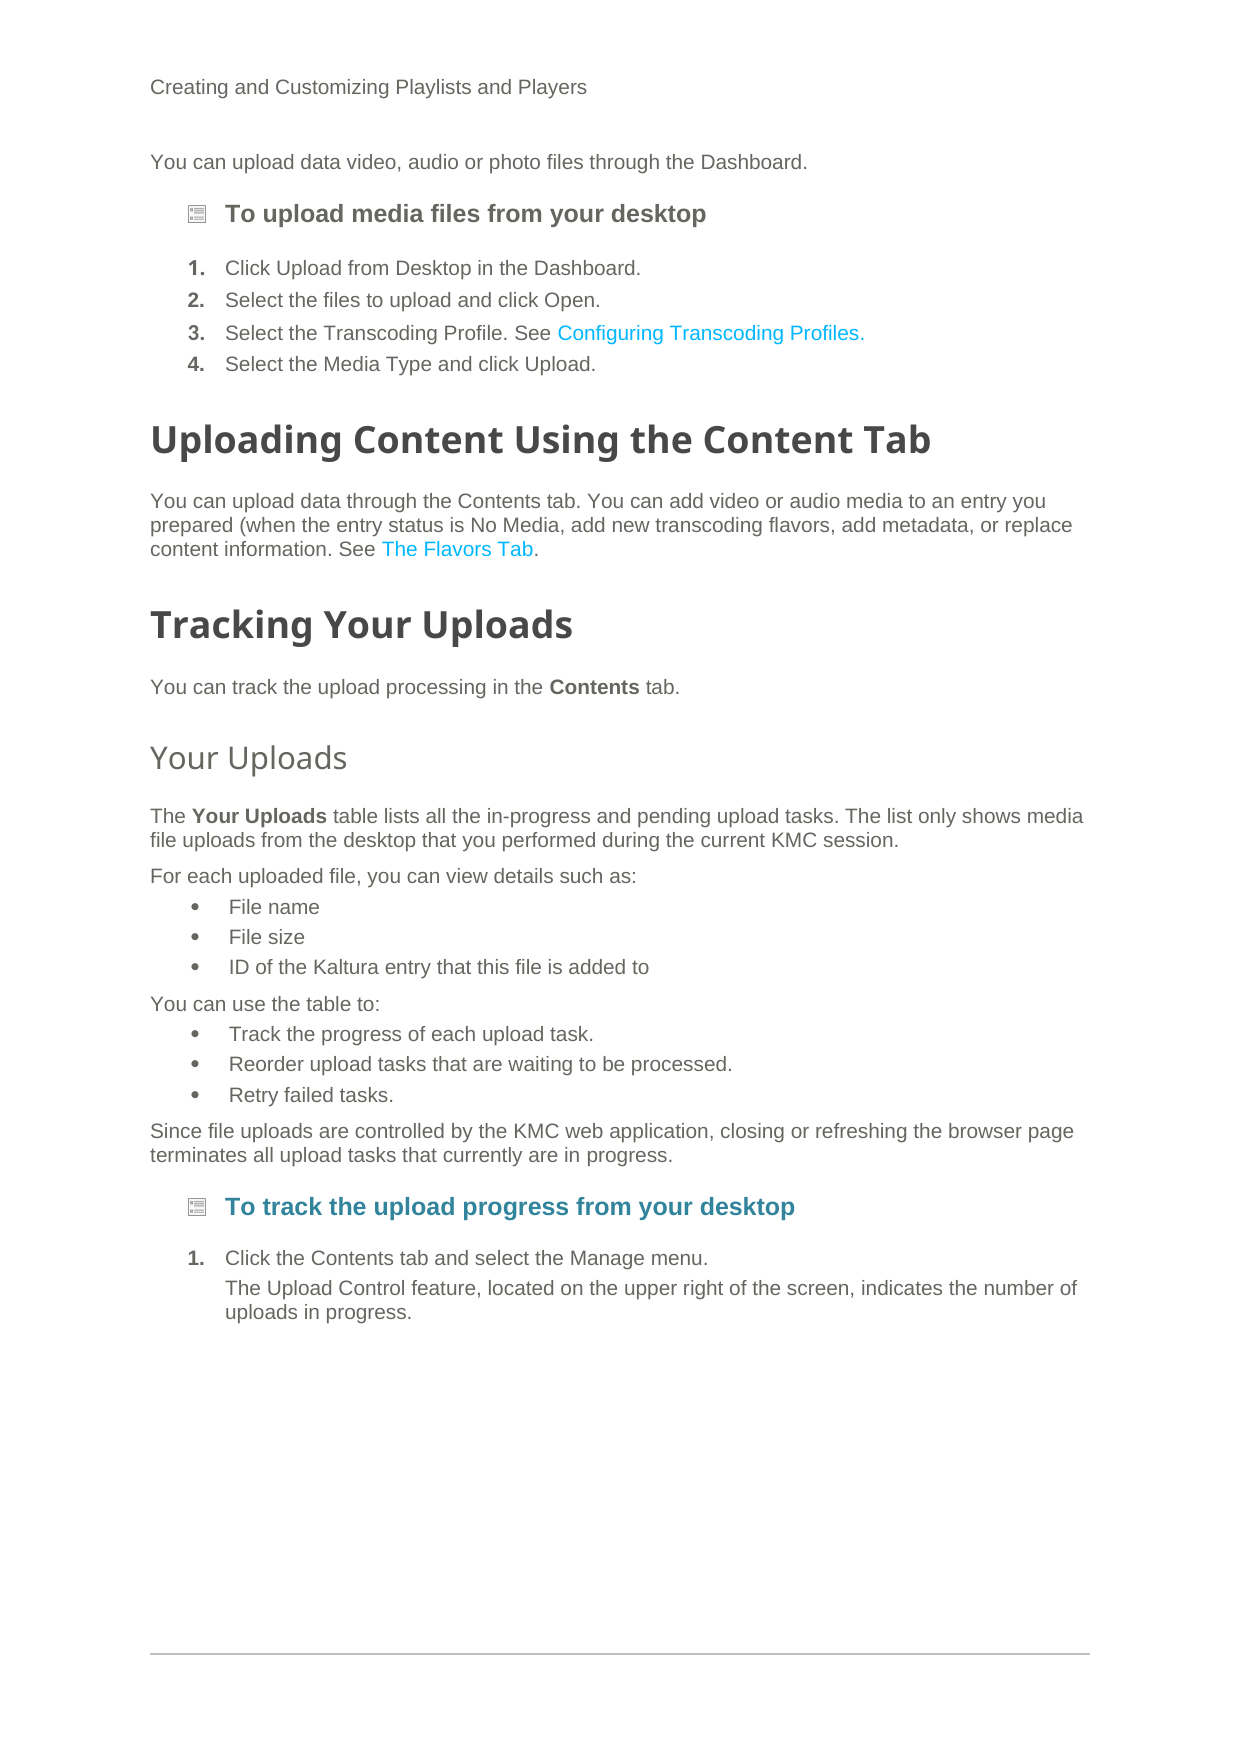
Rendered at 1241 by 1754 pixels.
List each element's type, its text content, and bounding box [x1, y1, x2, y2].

text To track the upload progress from your desktop [187, 1192, 1090, 1221]
text For each uploaded file, you can view details such as: [150, 864, 1090, 888]
list Retry failed tasks. [191, 1082, 1090, 1107]
list Track the progress of each upload task. [191, 1022, 1090, 1046]
text You can track the upload processing in the Contents tab. [150, 675, 1090, 699]
list File size [191, 925, 1090, 949]
list Select the Media Type and click Upload. [187, 352, 1090, 376]
subtitle Uploading Content Using the Content Tab [150, 413, 1090, 464]
list Reorder upload tasks that are waiting to be processed. [191, 1052, 1090, 1076]
text You can upload data through the Contents tab. You can add video or audio media to an entry you prepared (when the entry status is No Media, add new transcoding flavors, add metadata, or replace content information. See The Flavors Tab. [150, 489, 1090, 561]
text The Your Uploads table lists all the in-progress and pending upload tasks. The list only shows media file uploads from the desktop that you performed during the current KMC session. [150, 804, 1090, 852]
subtitle Your Uploads [150, 736, 1090, 779]
list Select the Transcoding Profile. See Configuring Transcoding Profiles. [187, 318, 1090, 346]
picture [188, 205, 207, 223]
text You can upload data video, audio or photo files through the Dashboard. [150, 150, 1090, 174]
text To upload media files from your desktop [187, 199, 1090, 228]
text You can use the table to: [150, 992, 1090, 1016]
list Click Upload from Desktop in the Dashboard. [187, 253, 1090, 281]
list File name [191, 894, 1090, 918]
list ID of the Kaltura entry that this file is added to [191, 955, 1090, 979]
list The Upload Control feature, located on the upper right of the screen, indicates the number of uploads in progress. [225, 1276, 1090, 1324]
list Select the files to upload and click Open. [187, 287, 1090, 311]
text Since file uploads are controlled by the KMC web application, closing or refreshing the browser page terminates all upload tasks that currently are in progress. [150, 1119, 1090, 1167]
picture [188, 1198, 207, 1216]
list Click the Contents tab and select the Manage menu. [187, 1246, 1090, 1270]
subtitle Tracking Your Uploads [150, 599, 1090, 650]
